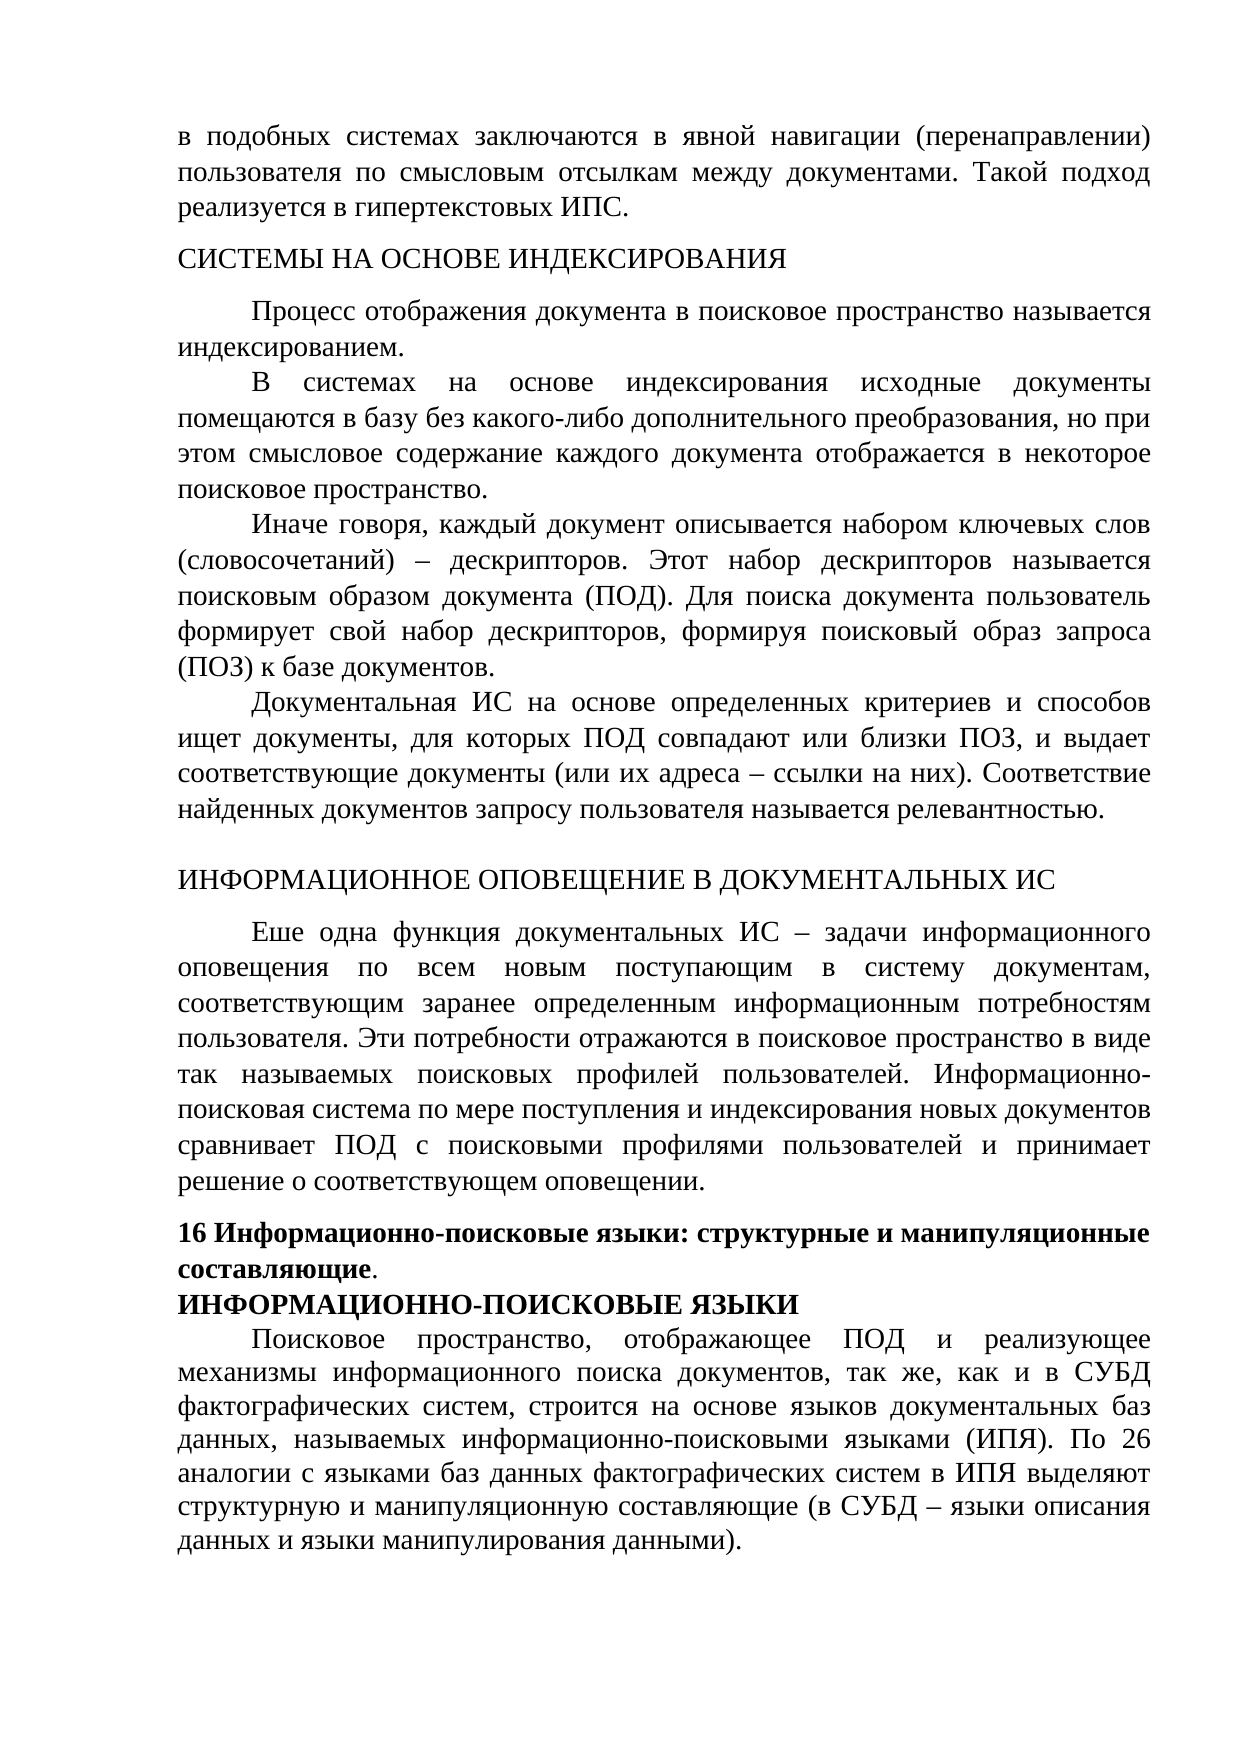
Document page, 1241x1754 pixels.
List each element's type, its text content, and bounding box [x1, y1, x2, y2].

text Поисковое пространство, отображающее ПОД и реализующее механизмы информационного поиска документов, так же, как и в СУБД фактографических систем, строится на основе языков документальных баз данных, называемых информационно-поисковыми языками (ИПЯ). По 26 аналогии с языками баз данных фактографических систем в ИПЯ выделяют структурную и манипуляционную составляющие (в СУБД – языки описания данных и языки манипулирования данными). [177, 1321, 1152, 1556]
text Процесс отображения документа в поисковое пространство называется индексированием. [177, 293, 1152, 363]
text Иначе говоря, каждый документ описывается набором ключевых слов (словосочетаний) – дескрипторов. Этот набор дескрипторов называется поисковым образом документа (ПОД). Для поиска документа пользователь формирует свой набор дескрипторов, формируя поисковый образ запроса (ПОЗ) к базе документов. [177, 507, 1152, 682]
text ИНФОРМАЦИОННО-ПОИСКОВЫЕ ЯЗЫКИ [177, 1287, 1152, 1321]
text Еше одна функция документальных ИС – задачи информационного оповещения по всем новым поступающим в систему документам, соответствующим заранее определенным информационным потребностям пользователя. Эти потребности отражаются в поисковое пространство в виде так называемых поисковых профилей пользователей. Информационно-поисковая система по мере поступления и индексирования новых документов сравнивает ПОД с поисковыми профилями пользователей и принимает решение о соответствующем оповещении. [177, 914, 1152, 1196]
text ИНФОРМАЦИОННОЕ ОПОВЕЩЕНИЕ В ДОКУМЕНТАЛЬНЫХ ИС [177, 862, 1152, 895]
text СИСТЕМЫ НА ОСНОВЕ ИНДЕКСИРОВАНИЯ [177, 241, 1152, 275]
text В системах на основе индексирования исходные документы помещаются в базу без какого-либо дополнительного преобразования, но при этом смысловое содержание каждого документа отображается в некоторое поисковое пространство. [177, 364, 1152, 505]
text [177, 118, 1152, 223]
subtitle 16 Информационно-поисковые языки: структурные и манипуляционные составляющие. [177, 1215, 1152, 1284]
text Документальная ИС на основе определенных критериев и способов ищет документы, для которых ПОД совпадают или близки ПОЗ, и выдает соответствующие документы (или их адреса – ссылки на них). Соответствие найденных документов запросу пользователя называется релевантностью. [177, 684, 1152, 824]
